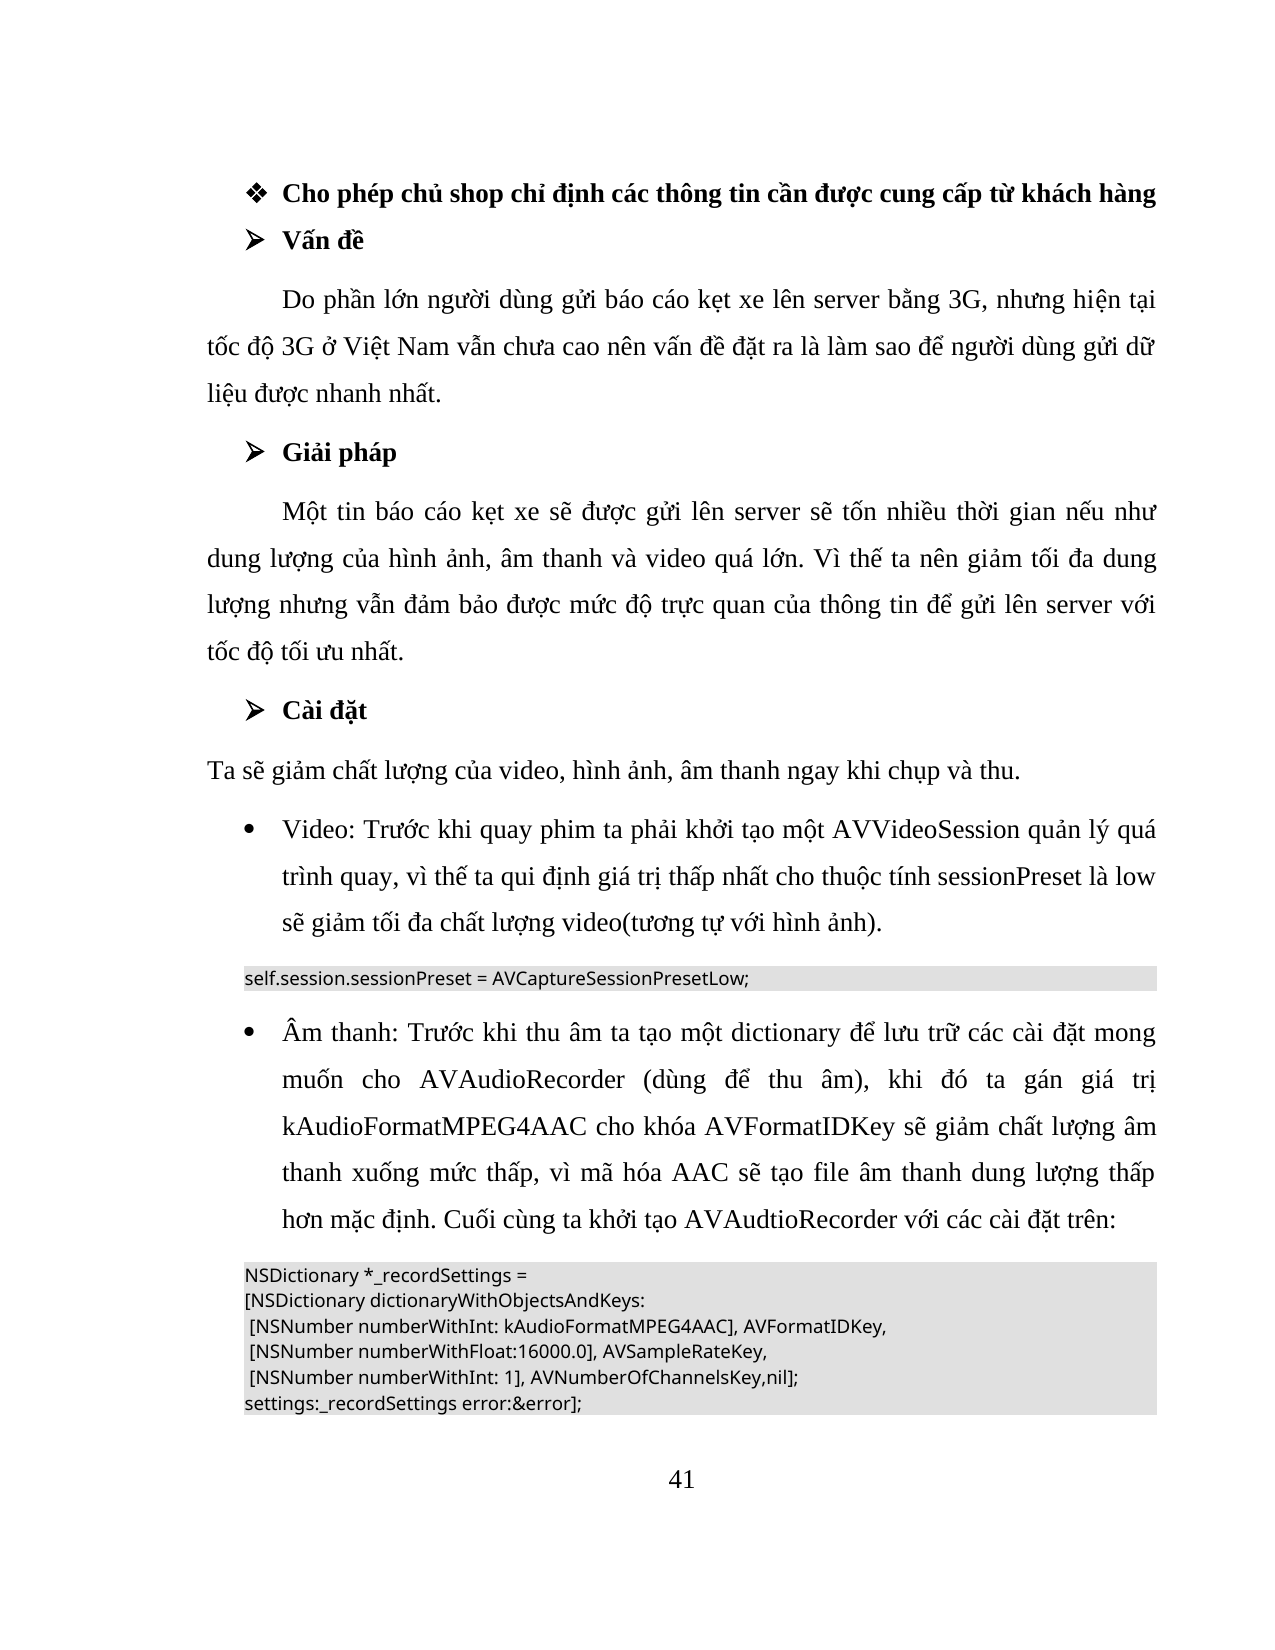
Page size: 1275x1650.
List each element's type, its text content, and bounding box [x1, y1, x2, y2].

text [NSNumber numberWithFloat:16000.0], AVSampleRateKey, [244, 1339, 1157, 1364]
text NSDictionary *_recordSettings = [244, 1262, 1157, 1288]
text [NSDictionary dictionaryWithObjectsAndKeys: [244, 1288, 1157, 1313]
text Do phần lớn người dùng gửi báo cáo kẹt xe lên server bằng 3G, nhưng hiện tại tốc độ 3G ở Việt Nam vẫn chưa cao nên vấn đề đặt ra là làm sao để người dùng gửi dữ liệu được nhanh nhất. [207, 283, 1157, 408]
list Cho phép chủ shop chỉ định các thông tin cần được cung cấp từ khách hàng [244, 177, 1157, 208]
text [NSNumber numberWithInt: 1], AVNumberOfChannelsKey,nil]; settings:_recordSettings error:&error]; [244, 1364, 1157, 1415]
text Một tin báo cáo kẹt xe sẽ được gửi lên server sẽ tốn nhiều thời gian nếu như dung lượng của hình ảnh, âm thanh và video quá lớn. Vì thế ta nên giảm tối đa dung lượng nhưng vẫn đảm bảo được mức độ trực quan của thông tin để gửi lên server với tốc độ tối ưu nhất. [207, 495, 1157, 666]
text Ta sẽ giảm chất lượng của video, hình ảnh, âm thanh ngay khi chụp và thu. [207, 754, 1157, 785]
list Giải pháp [244, 436, 1157, 467]
text [NSNumber numberWithInt: kAudioFormatMPEG4AAC], AVFormatIDKey, [244, 1313, 1157, 1339]
list Cài đặt [244, 694, 1157, 726]
list Vấn đề [244, 224, 1157, 255]
list Video: Trước khi quay phim ta phải khởi tạo một AVVideoSession quản lý quá trình quay, vì thế ta qui định giá trị thấp nhất cho thuộc tính sessionPreset là low sẽ giảm tối đa chất lượng video(tương tự với hình ảnh). [244, 813, 1157, 938]
list Âm thanh: Trước khi thu âm ta tạo một dictionary để lưu trữ các cài đặt mong muốn cho AVAudioRecorder (dùng để thu âm), khi đó ta gán giá trị kAudioFormatMPEG4AAC cho khóa AVFormatIDKey sẽ giảm chất lượng âm thanh xuống mức thấp, vì mã hóa AAC sẽ tạo file âm thanh dung lượng thấp hơn mặc định. Cuối cùng ta khởi tạo AVAudtioRecorder với các cài đặt trên: [244, 1016, 1157, 1234]
text self.session.sessionPreset = AVCaptureSessionPresetLow; [244, 966, 1157, 991]
